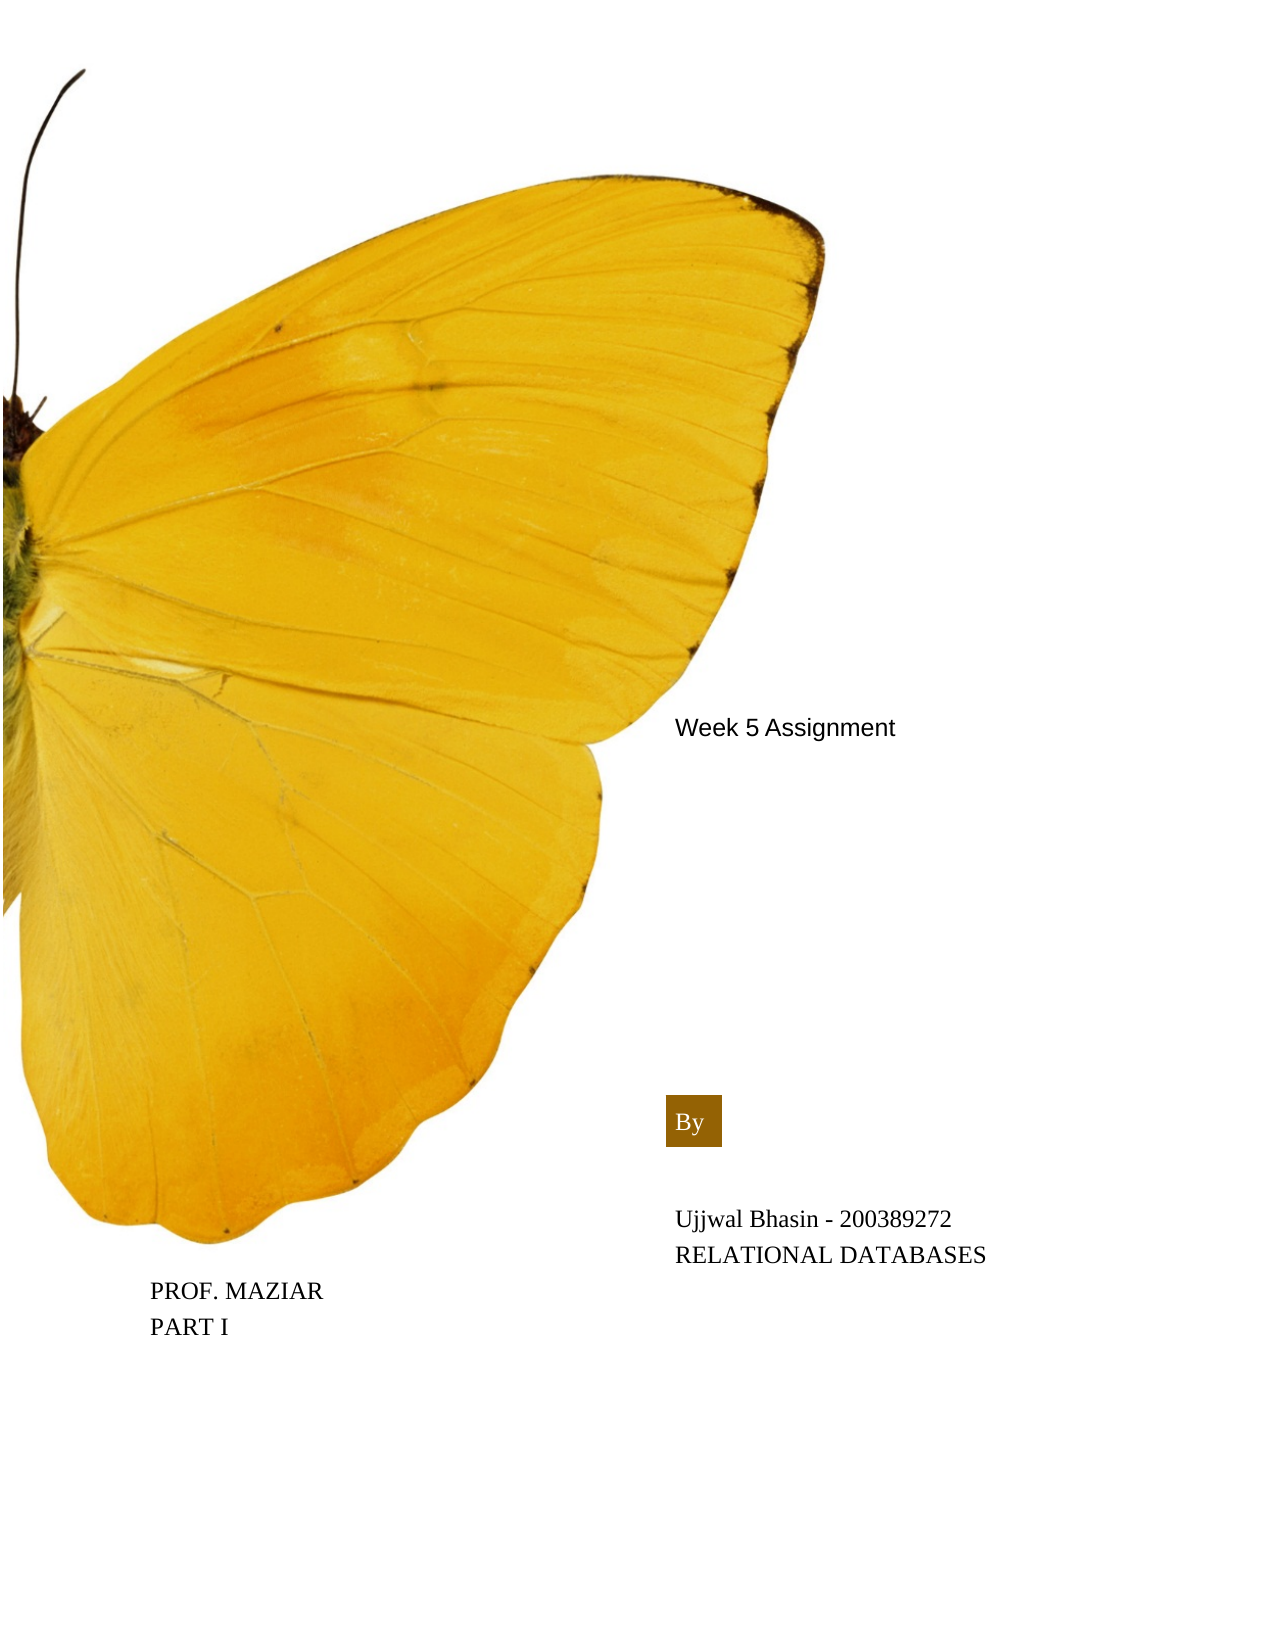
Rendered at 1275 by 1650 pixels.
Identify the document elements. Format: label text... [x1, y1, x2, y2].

text PROF. MAZIAR [150, 1276, 1102, 1305]
text Ujjwal Bhasin - 200389272 [675, 1204, 1102, 1233]
picture [3, 52, 845, 1267]
title Week 5 Assignment [675, 712, 1102, 741]
text PART I [150, 1312, 1102, 1341]
text RELATIONAL DATABASES [675, 1240, 1102, 1269]
subtitle By [667, 1096, 721, 1146]
